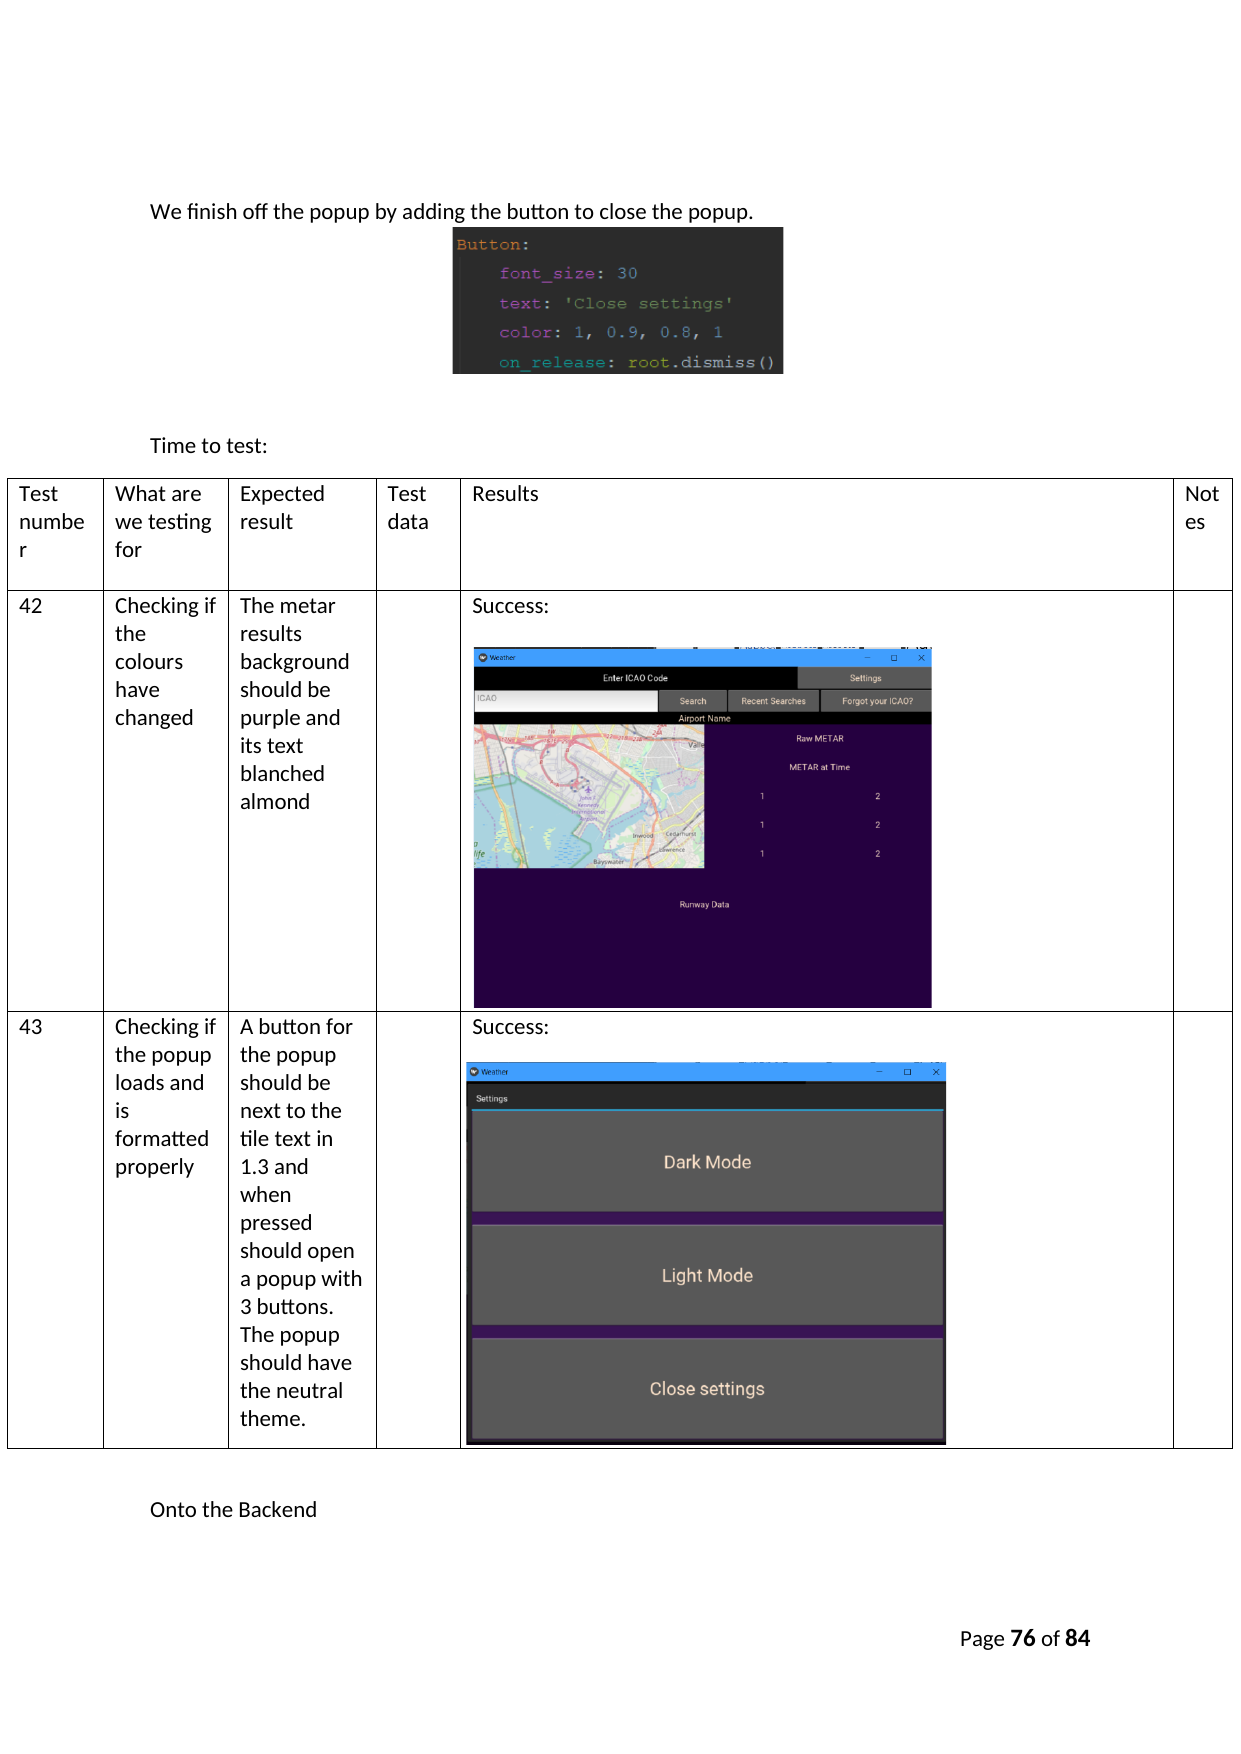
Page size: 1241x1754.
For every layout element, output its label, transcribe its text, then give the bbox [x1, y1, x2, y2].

table_cell A button for the popup should be next to the tile text in 1.3 and when pressed should open a popup with 3 buttons. The popup should have the neutral theme. [229, 1012, 376, 1447]
table_cell 43 [8, 1012, 103, 1447]
text Onto the Backend [150, 1495, 1090, 1523]
table_header Results [461, 479, 1173, 590]
picture [472, 647, 932, 1007]
table_header Test data [377, 479, 460, 590]
picture [452, 227, 784, 374]
table_cell Success: [461, 591, 1173, 1011]
table_cell [1174, 591, 1232, 1011]
table_header Notes [1174, 479, 1232, 590]
table_header Expected result [229, 479, 376, 590]
table_cell The metar results background should be purple and its text blanched almond [229, 591, 376, 1011]
table_cell [377, 1012, 460, 1447]
table_cell 42 [8, 591, 103, 1011]
table_cell Success: [461, 1012, 1173, 1447]
table_cell [1174, 1012, 1232, 1447]
table_cell [377, 591, 460, 1011]
table_header What are we testing for [104, 479, 228, 590]
table_cell Checking if the popup loads and is formatted properly [104, 1012, 228, 1447]
table_header Test number [8, 479, 103, 590]
picture [464, 1062, 947, 1443]
text Time to test: [150, 431, 1090, 459]
table_cell Checking if the colours have changed [104, 591, 228, 1011]
text We finish off the popup by adding the button to close the popup. [150, 197, 1090, 225]
